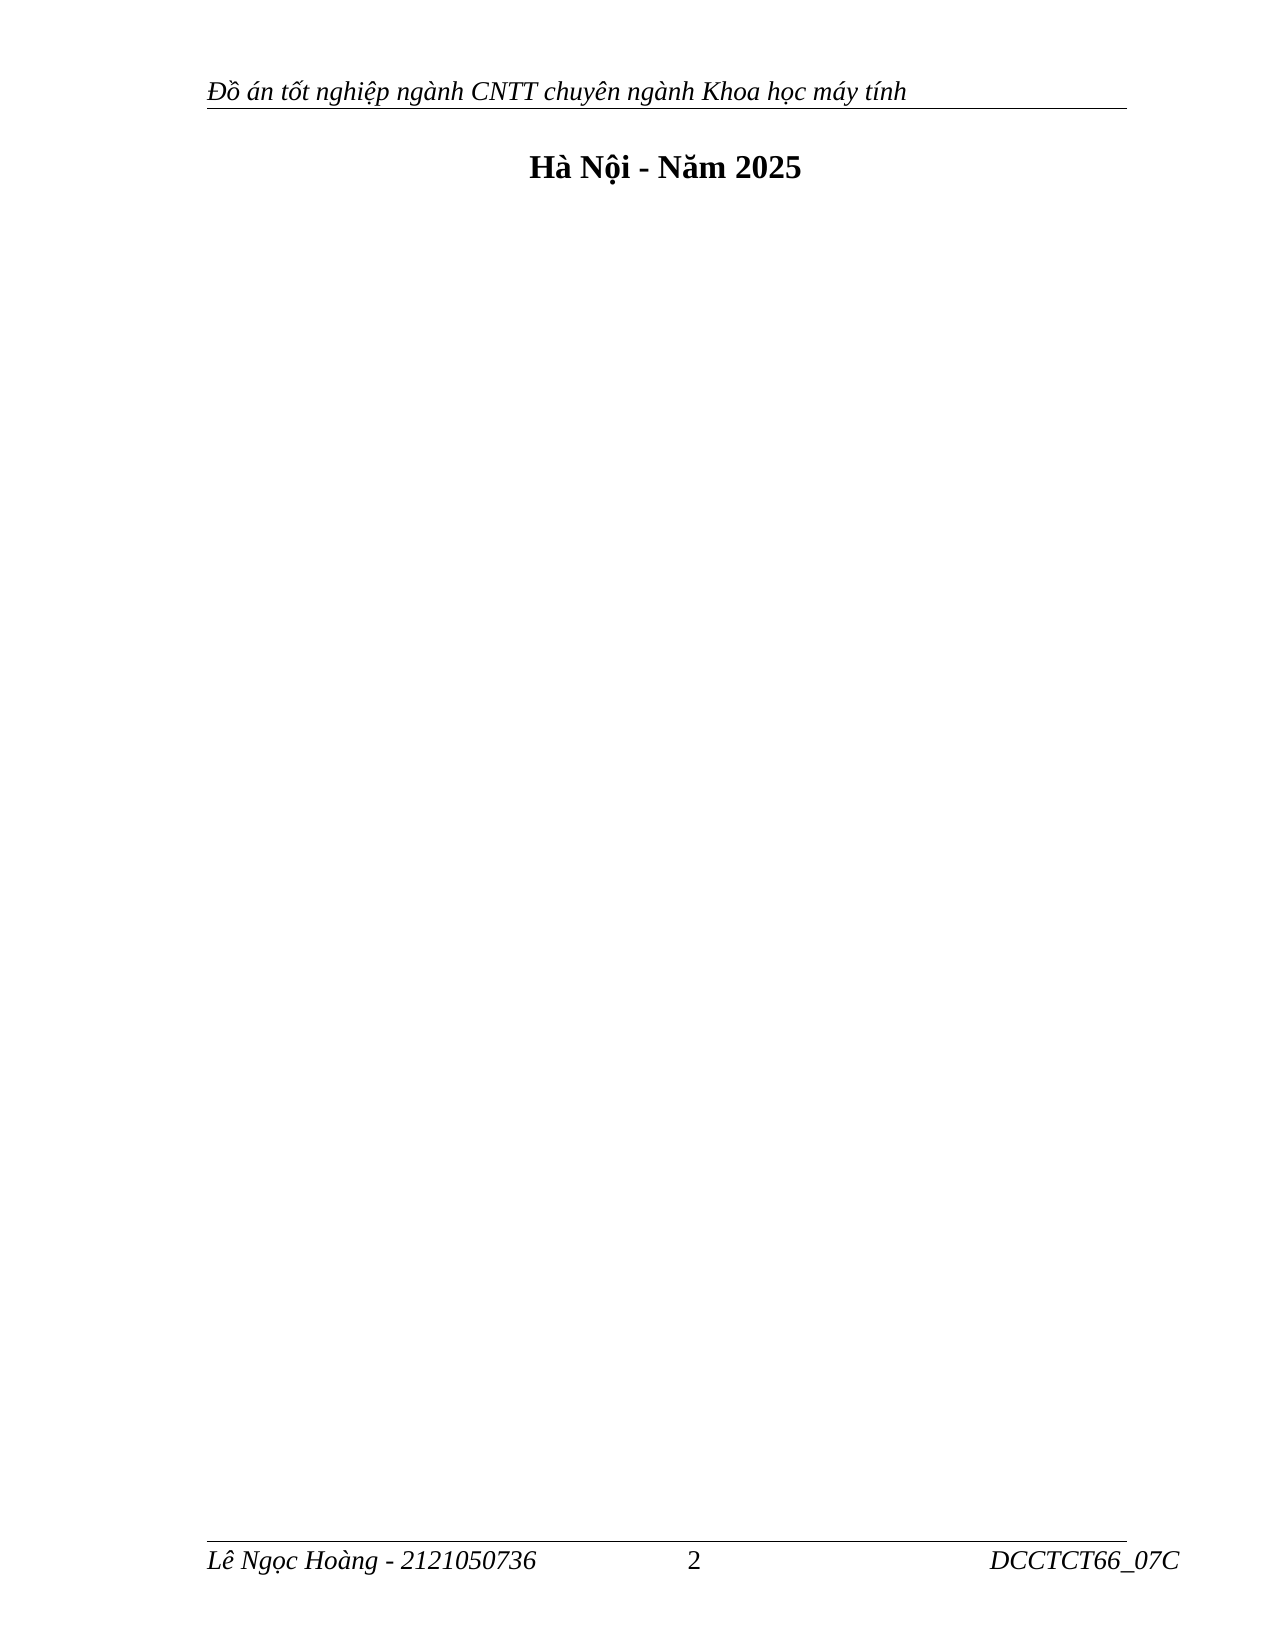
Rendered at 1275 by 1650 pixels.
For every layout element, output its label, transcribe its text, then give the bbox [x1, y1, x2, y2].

table_cell Hà Nội - Năm 2025 [224, 148, 1106, 254]
